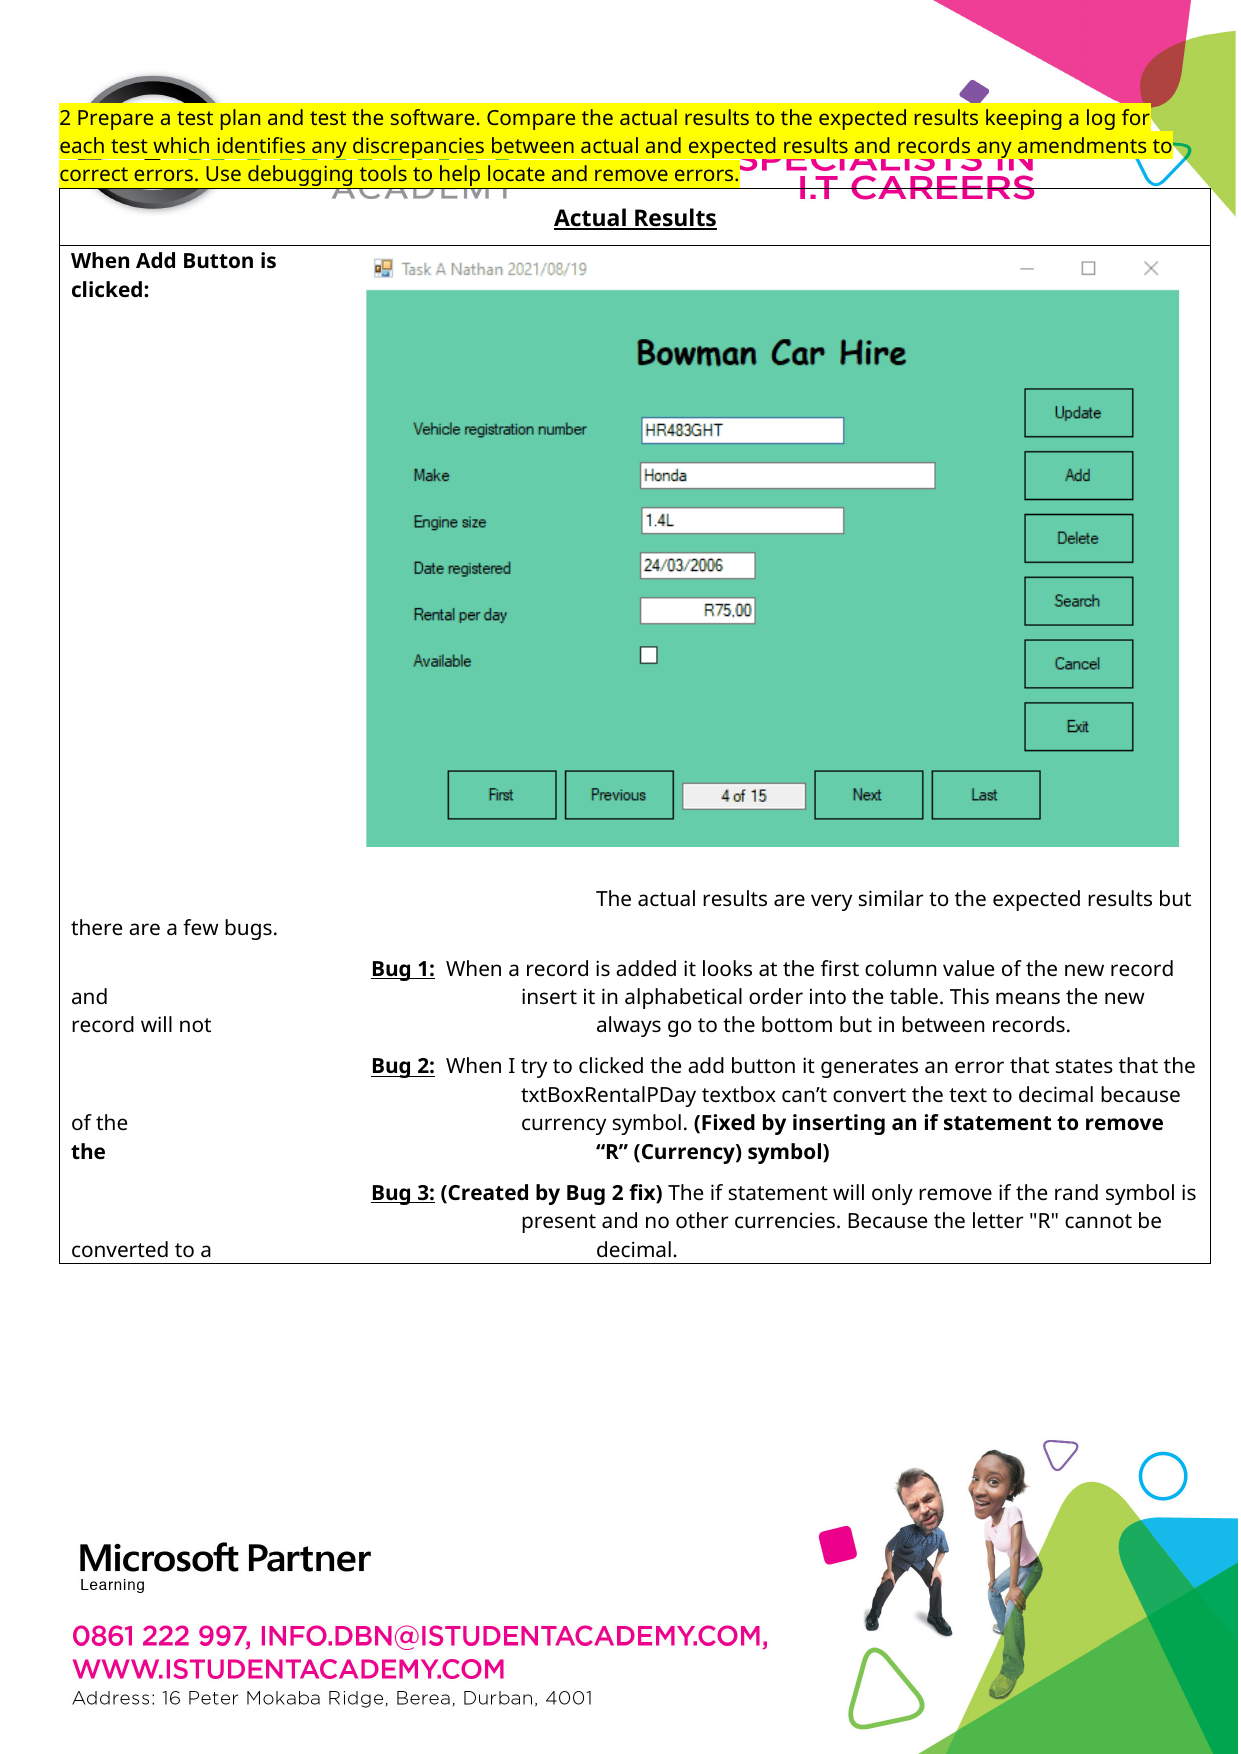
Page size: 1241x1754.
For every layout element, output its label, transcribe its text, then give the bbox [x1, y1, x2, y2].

picture [0, 0, 1236, 246]
text 2 Prepare a test plan and test the software. Compare the actual results to the expected results keeping a log for each test which identifies any discrepancies between actual and expected results and records any amendments to correct errors. Use debugging tools to help locate and remove errors. [59, 103, 1181, 188]
picture [0, 1425, 1238, 1754]
picture [366, 252, 1180, 847]
table_header Actual Results [60, 189, 1210, 245]
